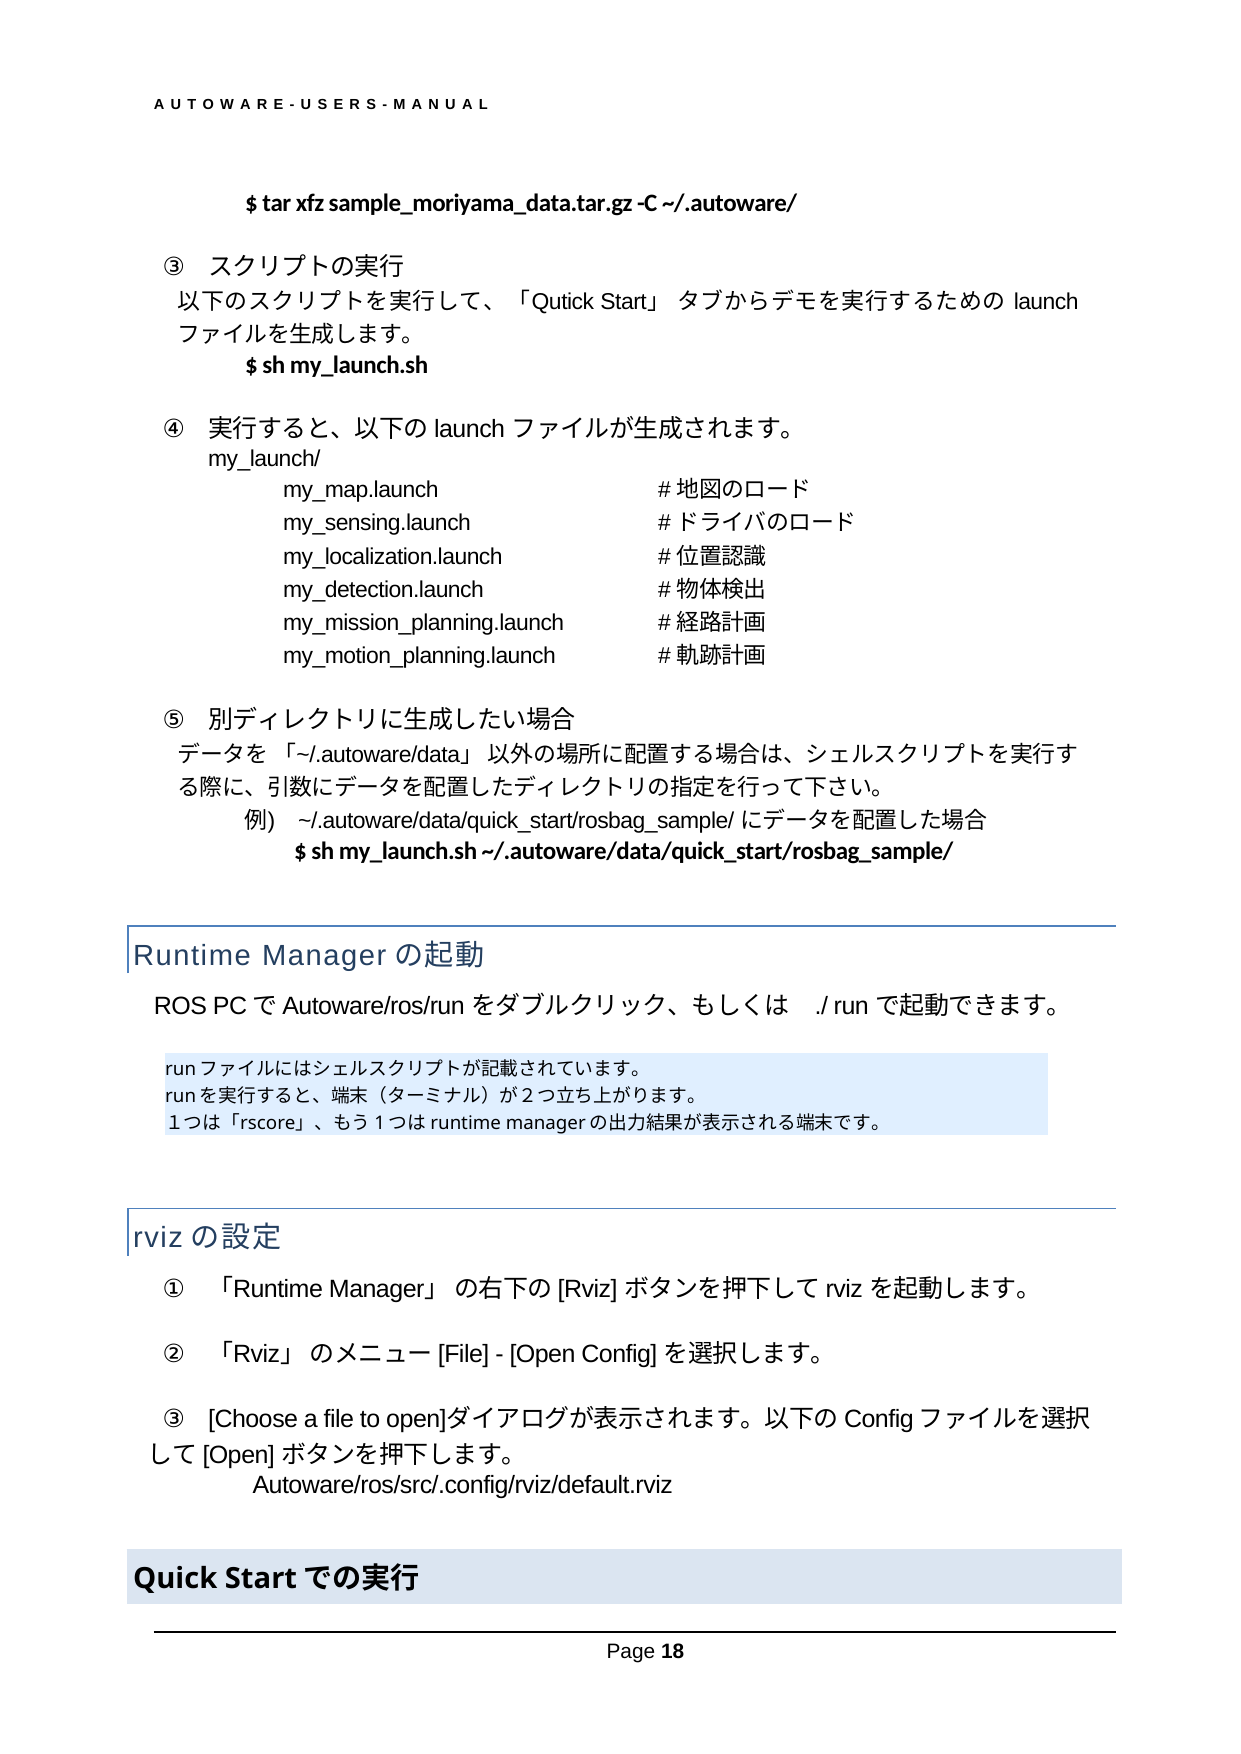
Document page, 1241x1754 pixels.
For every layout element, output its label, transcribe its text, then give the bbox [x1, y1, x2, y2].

list 「Runtime Manager」 の右下の [Rviz] ボタンを押下して rviz を起動します。 [148, 1268, 1105, 1304]
list [Choose a file to open]ダイアログが表示されます。以下のConfigファイルを選択して [Open] ボタンを押下します。 [148, 1398, 1105, 1471]
text 例) ~/.autoware/data/quick_start/rosbag_sample/ にデータを配置した場合 [177, 802, 1078, 835]
text ROS PCでAutoware/ros/run をダブルクリック、もしくは ./ run で起動できます。 [154, 986, 1095, 1022]
list スクリプトの実行 [148, 246, 1105, 283]
text $ tar xfz sample_moriyama_data.tar.gz -C ~/.autoware/ [195, 187, 1095, 218]
text 以下のスクリプトを実行して、「Qutick Start」 タブからデモを実行するための launch ファイルを生成します。 [177, 283, 1078, 349]
subtitle rvizの設定 [129, 1209, 1116, 1256]
text my_localization.launch # 位置認識 [177, 537, 1078, 571]
text my_launch/ [177, 445, 1078, 471]
text runを実行すると、端末（ターミナル）が２つ立ち上がります。 [165, 1080, 1048, 1108]
subtitle Quick Startでの実行 [133, 1555, 1116, 1597]
list 「Rviz」 のメニュー [File] - [Open Config] を選択します。 [148, 1333, 1105, 1369]
text runファイルにはシェルスクリプトが記載されています。 [165, 1053, 1048, 1080]
text my_map.launch # 地図のロード [177, 471, 1078, 504]
text my_mission_planning.launch # 経路計画 [177, 604, 1078, 637]
subtitle Runtime Managerの起動 [129, 927, 1116, 973]
text my_detection.launch # 物体検出 [177, 571, 1078, 604]
list 実行すると、以下の launch ファイルが生成されます。 [148, 408, 1105, 445]
text my_motion_planning.launch # 軌跡計画 [177, 637, 1078, 670]
list 別ディレクトリに生成したい場合 [148, 699, 1105, 735]
text Autoware/ros/src/.config/rviz/default.rviz [154, 1471, 1095, 1499]
text $ sh my_launch.sh ~/.autoware/data/quick_start/rosbag_sample/ [195, 835, 1095, 866]
text １つは「rscore」、もう1つは runtime managerの出力結果が表示される端末です。 [165, 1108, 1048, 1135]
text $ sh my_launch.sh [195, 349, 1095, 380]
text データを 「~/.autoware/data」 以外の場所に配置する場合は、シェルスクリプトを実行する際に、引数にデータを配置したディレクトリの指定を行って下さい。 [177, 735, 1078, 802]
text my_sensing.launch # ドライバのロード [177, 504, 1078, 537]
